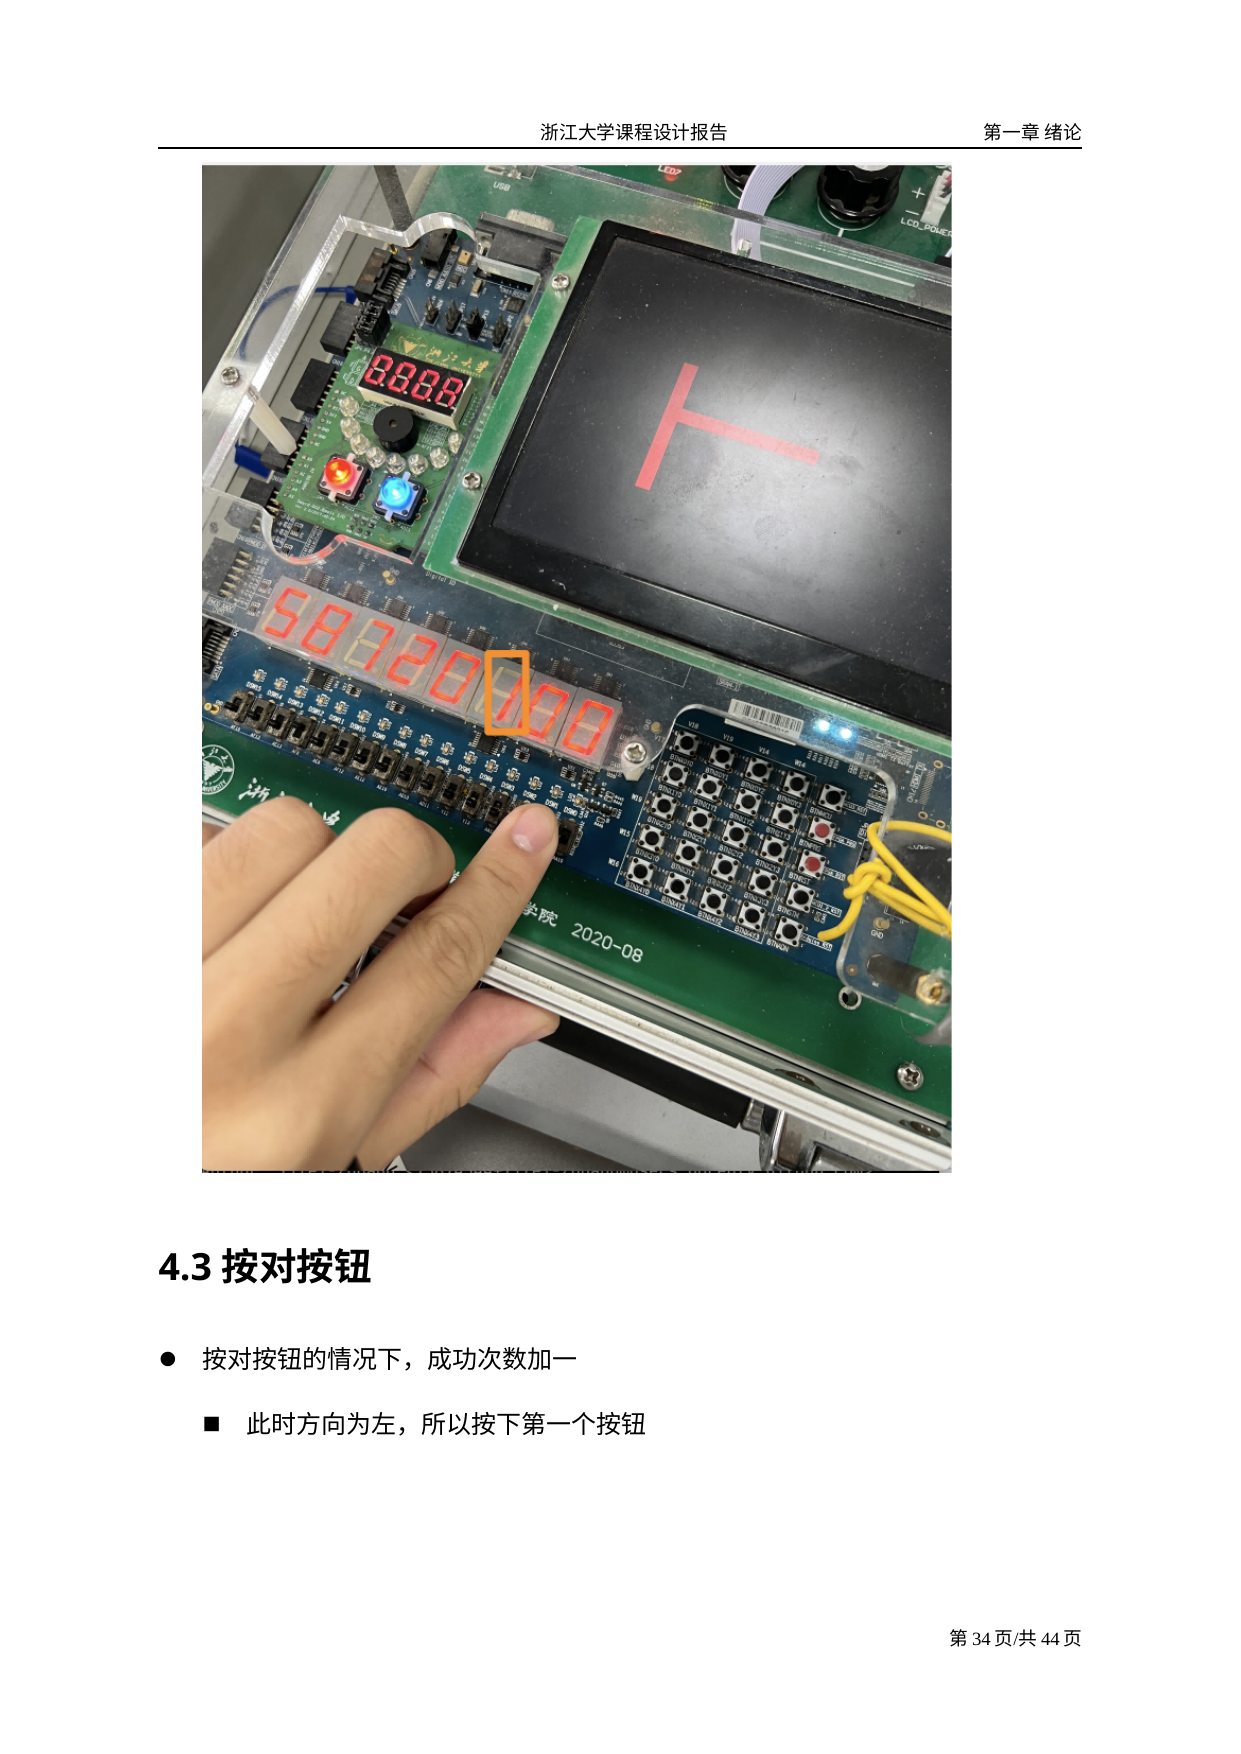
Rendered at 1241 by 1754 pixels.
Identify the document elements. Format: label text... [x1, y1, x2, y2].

picture [202, 162, 952, 1173]
list 按对按钮的情况下，成功次数加一 [158, 1325, 1082, 1390]
list 此时方向为左，所以按下第一个按钮 [202, 1390, 1082, 1455]
subtitle 4.3 按对按钮 [158, 1231, 1082, 1296]
